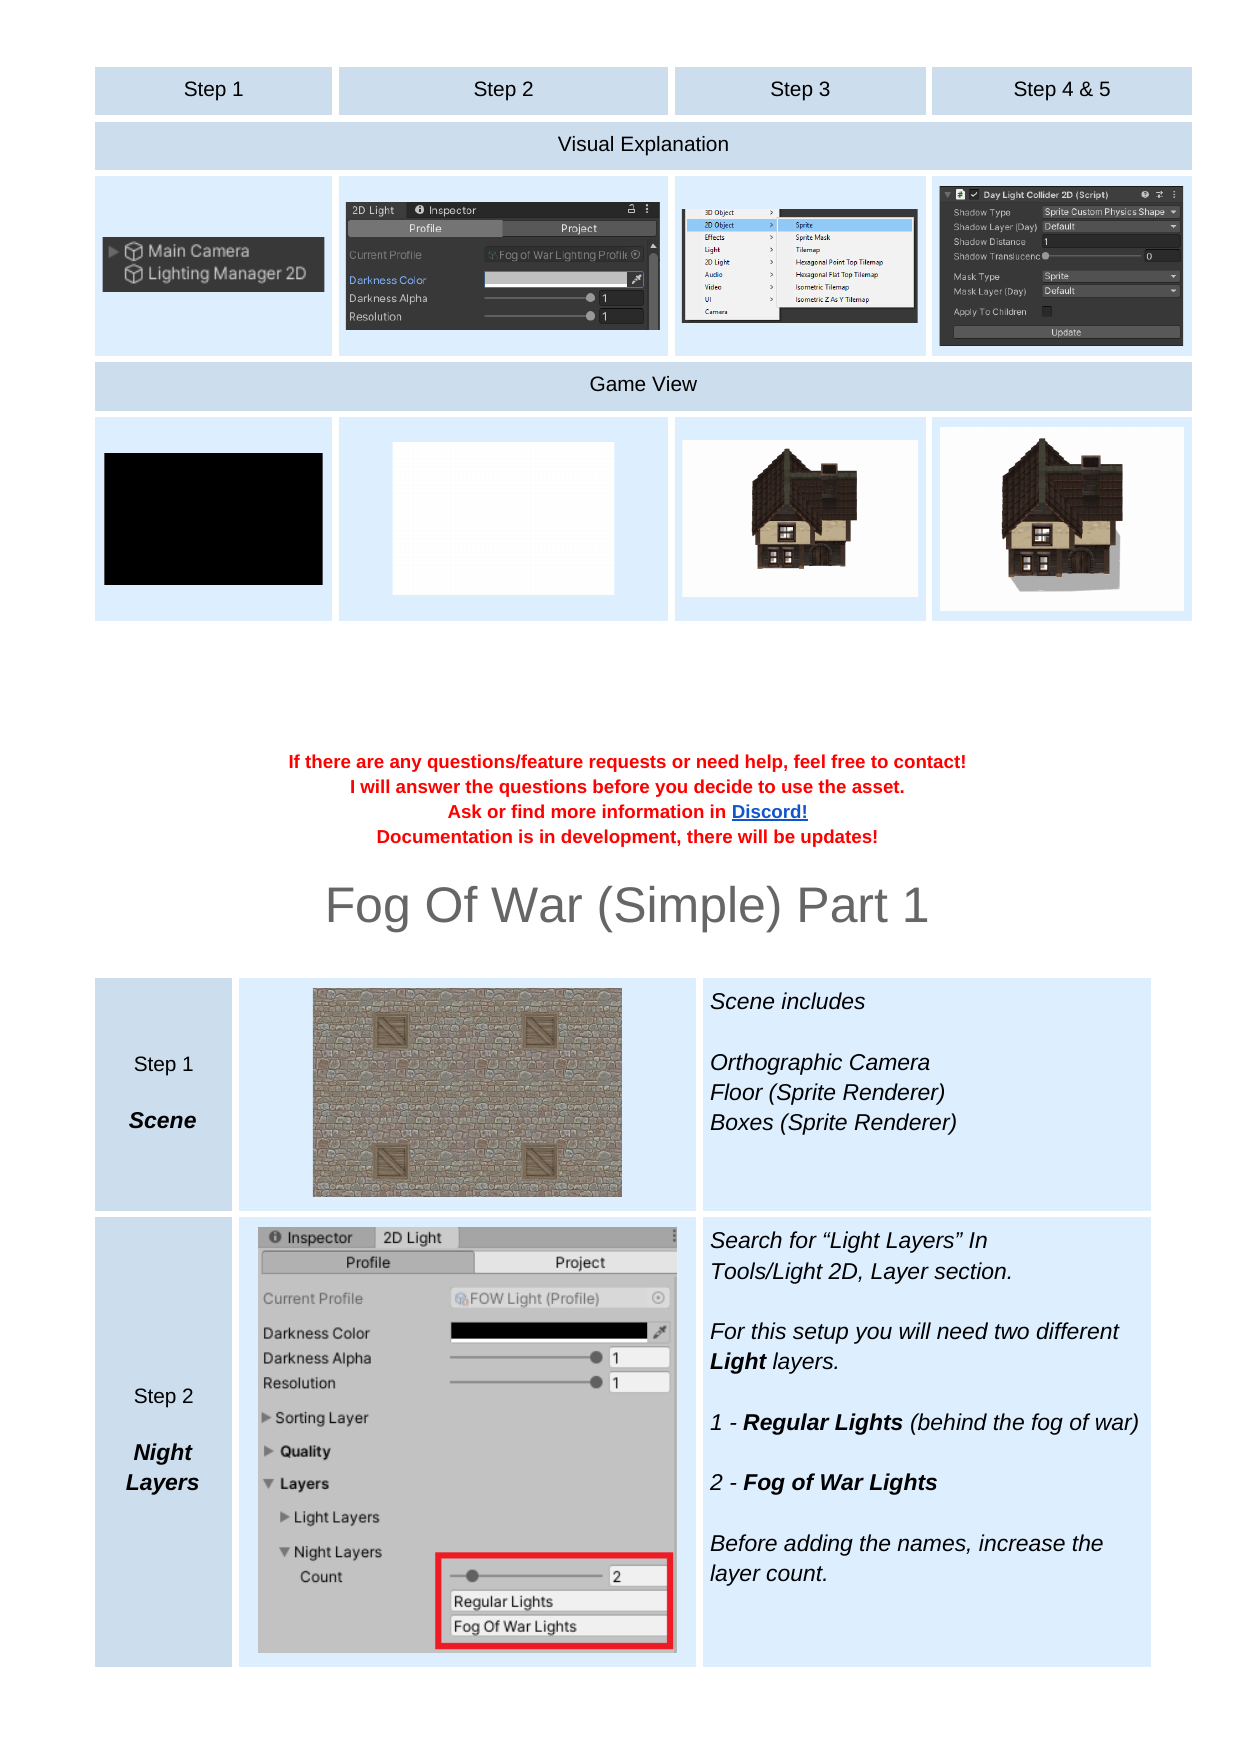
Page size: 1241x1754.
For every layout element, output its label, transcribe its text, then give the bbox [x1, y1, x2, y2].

table_cell Game View [95, 362, 1192, 411]
table_cell Search for “Light Layers” In Tools/Light 2D, Layer section. For this setup you will need two different Light layers. 1 - Regular Lights (behind the fog of war) 2 - Fog of War Lights Before adding the names, increase the layer count. [703, 1217, 1151, 1667]
table_header Step 2 [339, 67, 668, 115]
table_cell [675, 176, 926, 356]
text Documentation is in development, there will be updates! [103, 826, 1152, 847]
picture [312, 988, 622, 1197]
picture [392, 442, 615, 595]
table_header Step 1 Scene [95, 978, 232, 1211]
picture [940, 427, 1184, 611]
table_header Step 3 [675, 67, 926, 115]
text Fog Of War (Simple) Part 1 [103, 875, 1152, 933]
picture [345, 202, 660, 330]
picture [681, 209, 918, 323]
table_cell [932, 417, 1192, 621]
table_cell Visual Explanation [95, 122, 1192, 170]
picture [258, 1227, 677, 1653]
table_cell [339, 417, 668, 621]
text Ask or find more information in Discord! [103, 801, 1152, 822]
text If there are any questions/feature requests or need help, feel free to contact! [103, 751, 1152, 773]
text I will answer the questions before you decide to use the asset. [103, 776, 1152, 797]
table_cell [95, 417, 332, 621]
table_header [239, 978, 696, 1211]
picture [104, 453, 323, 585]
table_cell [932, 176, 1192, 356]
table_cell [675, 417, 926, 621]
table_cell [339, 176, 668, 356]
table_cell [95, 176, 332, 356]
table_header Step 1 [95, 67, 332, 115]
picture [939, 186, 1184, 346]
picture [682, 440, 919, 597]
table_header Scene includes Orthographic Camera Floor (Sprite Renderer) Boxes (Sprite Renderer) [703, 978, 1151, 1211]
table_header Step 4 & 5 [932, 67, 1192, 115]
table_cell Step 2 Night Layers [95, 1217, 232, 1667]
table_cell [239, 1217, 696, 1667]
picture [102, 237, 325, 292]
